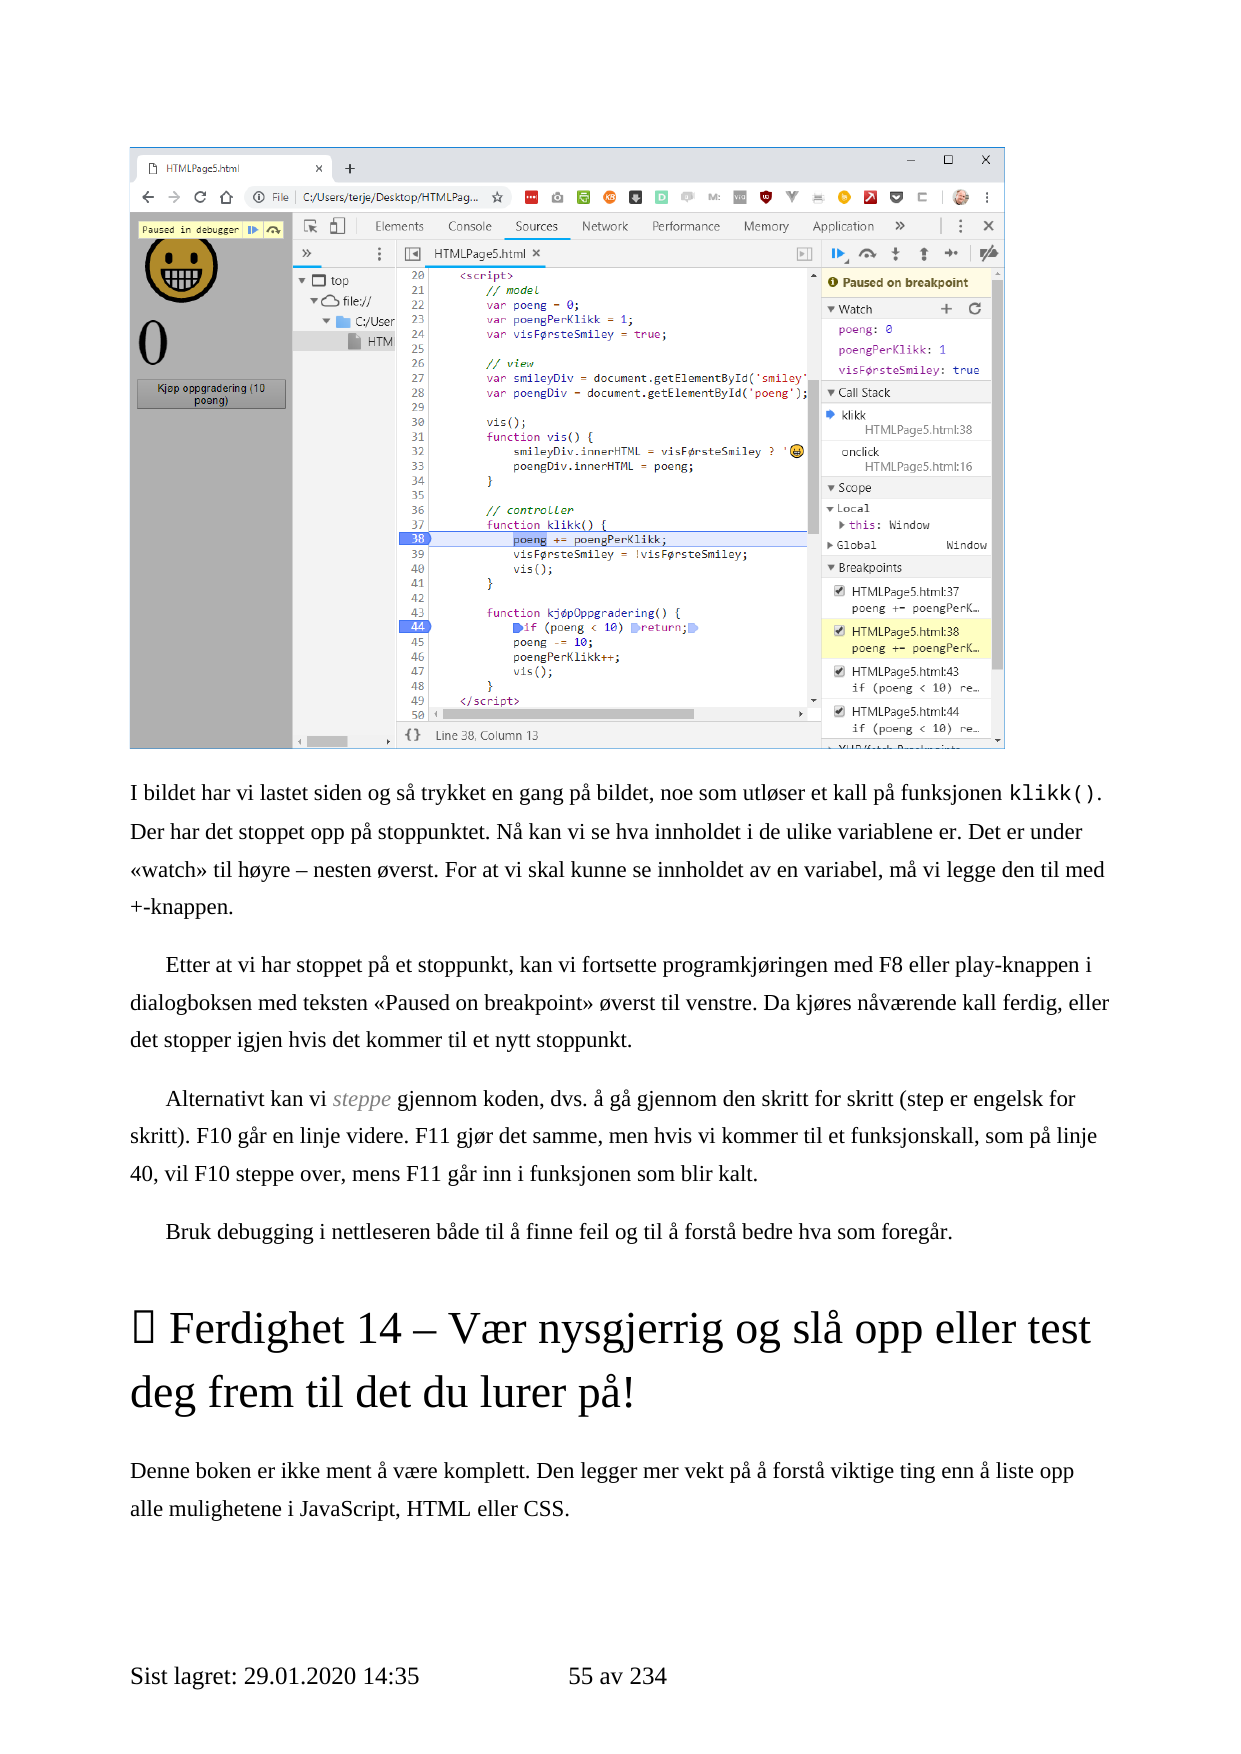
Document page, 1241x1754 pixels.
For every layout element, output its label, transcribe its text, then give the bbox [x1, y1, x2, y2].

text Bruk debugging i nettleseren både til å finne feil og til å forstå bedre hva som foregår. [130, 1207, 1110, 1244]
text I bildet har vi lastet siden og så trykket en gang på bildet, noe som utløser et kall på funksjonen klikk(). Der har det stoppet opp på stoppunktet. Nå kan vi se hva innholdet i de ulike variablene er. Det er under «watch» til høyre – nesten øverst. For at vi skal kunne se innholdet av en variabel, må vi legge den til med +-knappen. [130, 769, 1110, 919]
text Etter at vi har stoppet på et stoppunkt, kan vi fortsette programkjøringen med F8 eller play-knappen i dialogboksen med teksten «Paused on breakpoint» øverst til venstre. Da kjøres nåværende kall ferdig, eller det stopper igjen hvis det kommer til et nytt stoppunkt. [130, 940, 1110, 1053]
picture [129, 147, 1005, 749]
text Denne boken er ikke ment å være komplett. Den legger mer vekt på å forstå viktige ting enn å liste opp alle mulighetene i JavaScript, HTML eller CSS. [130, 1446, 1110, 1521]
text Alternativt kan vi steppe gjennom koden, dvs. å gå gjennom den skritt for skritt (step er engelsk for skritt). F10 går en linje videre. F11 gjør det samme, men hvis vi kommer til et funksjonskall, som på linje 40, vil F10 steppe over, mens F11 går inn i funksjonen som blir kalt. [130, 1074, 1110, 1186]
text 💪 Ferdighet 14 – Vær nysgjerrig og slå opp eller test deg frem til det du lurer på! [130, 1294, 1110, 1417]
